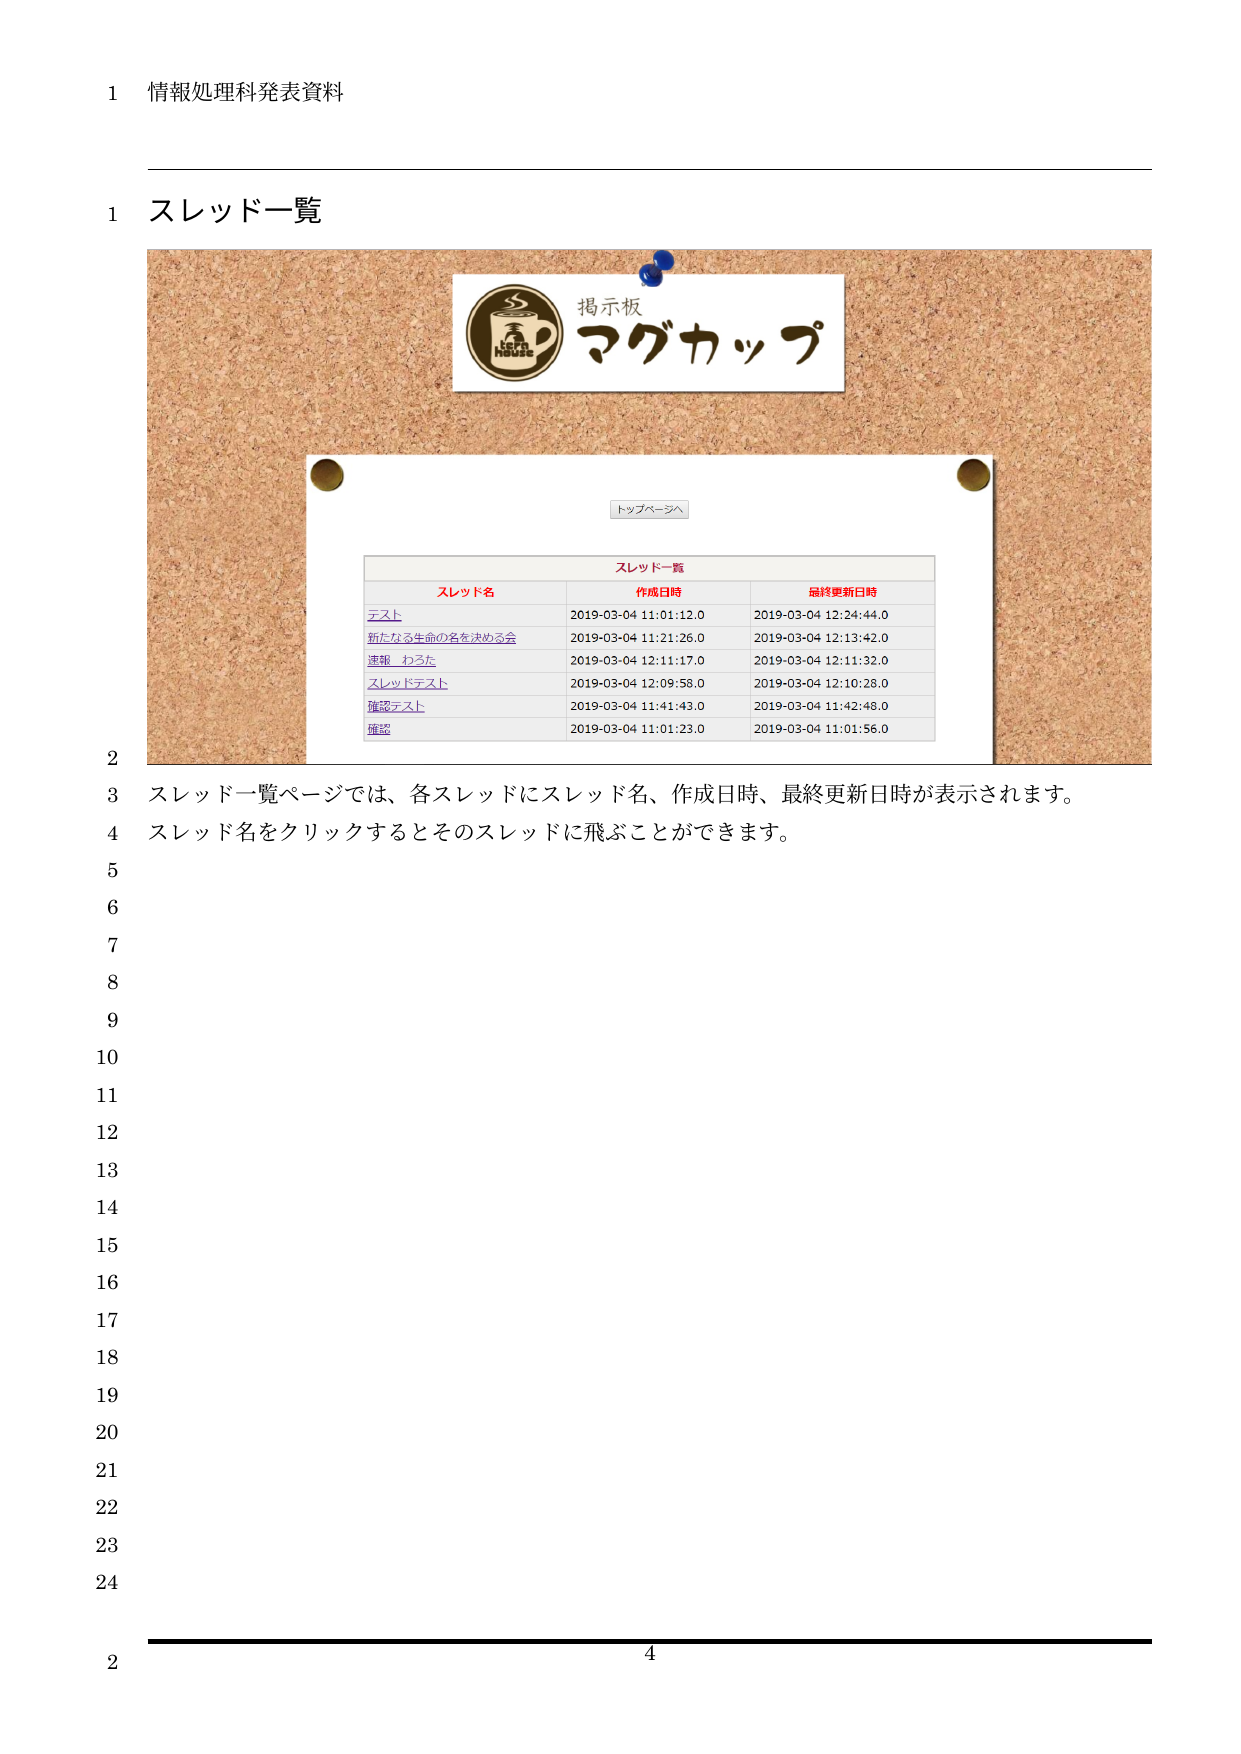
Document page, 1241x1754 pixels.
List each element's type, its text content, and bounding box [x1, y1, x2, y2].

picture [147, 249, 1152, 765]
text スレッド一覧ページでは、各スレッドにスレッド名、作成日時、最終更新日時が表示されます。 [148, 775, 1152, 812]
text スレッド一覧 [148, 170, 1152, 249]
text スレッド名をクリックするとそのスレッドに飛ぶことができます。 [148, 812, 1152, 850]
